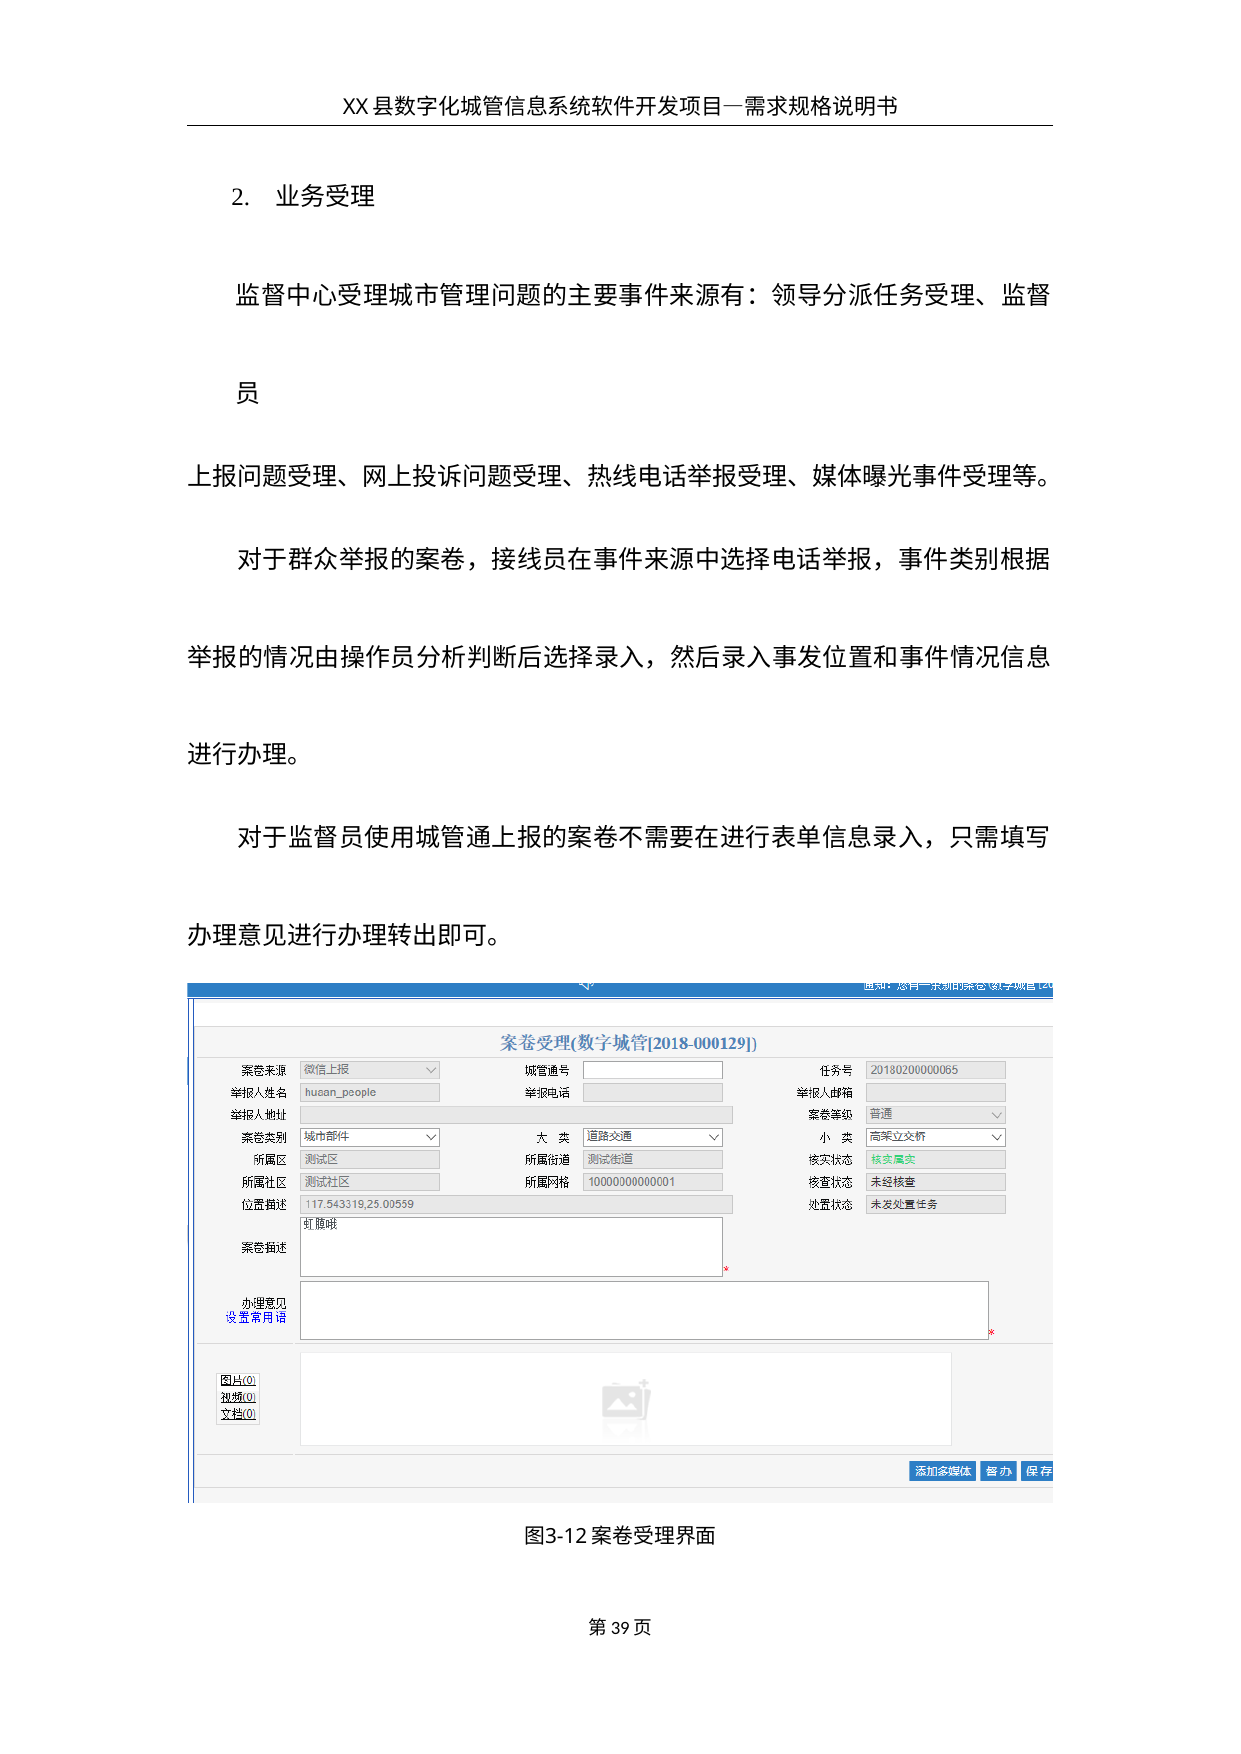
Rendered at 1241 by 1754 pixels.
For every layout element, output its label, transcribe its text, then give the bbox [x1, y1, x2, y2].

text 监督中心受理城市管理问题的主要事件来源有：领导分派任务受理、监督员 [236, 261, 1053, 424]
picture [187, 983, 1053, 1503]
text 图3-12案卷受理界面 [187, 1518, 1053, 1551]
text 上报问题受理、网上投诉问题受理、热线电话举报受理、媒体曝光事件受理等。 [187, 442, 1053, 507]
text 对于群众举报的案卷，接线员在事件来源中选择电话举报，事件类别根据举报的情况由操作员分析判断后选择录入，然后录入事发位置和事件情况信息，进行办理。 [187, 525, 1053, 785]
list 业务受理 [231, 162, 1053, 227]
text 对于监督员使用城管通上报的案卷不需要在进行表单信息录入，只需填写办理意见进行办理转出即可。 [187, 803, 1053, 966]
